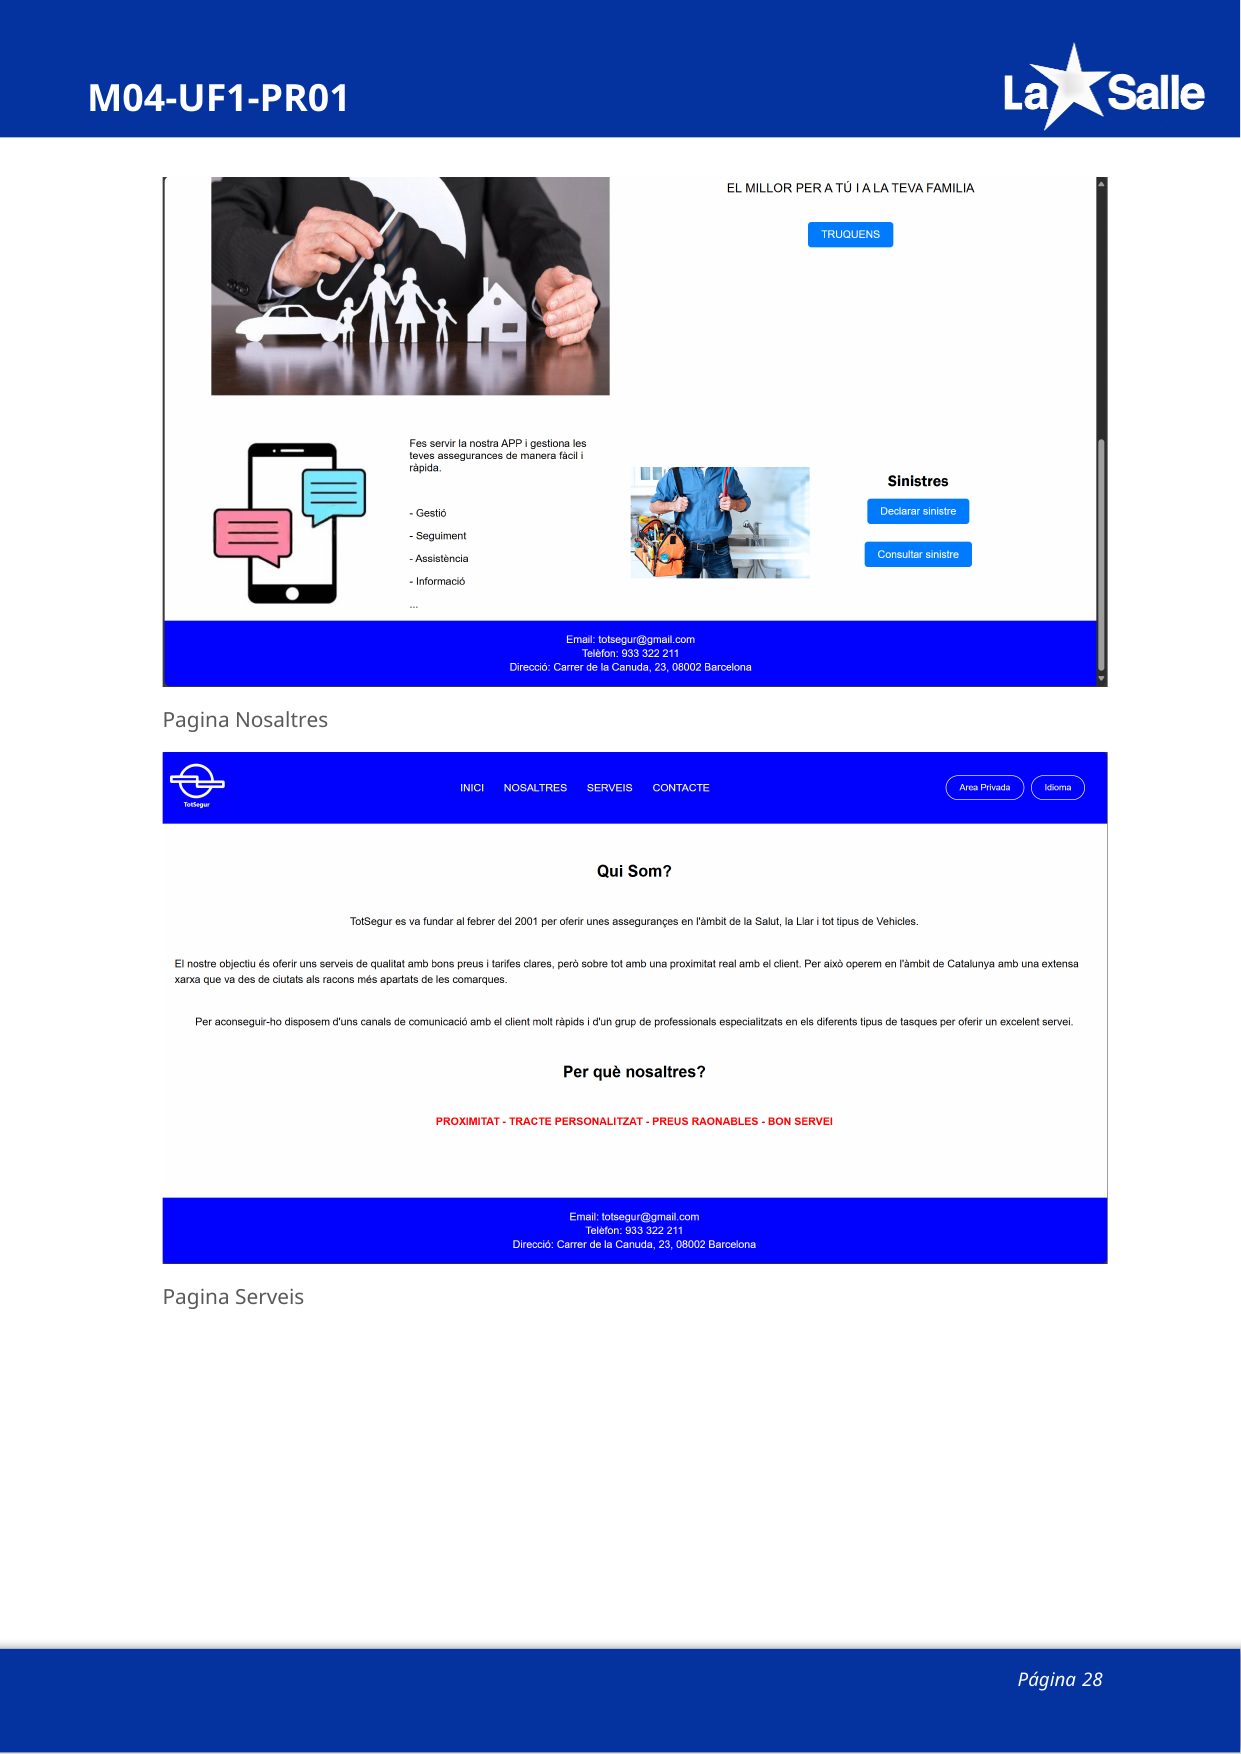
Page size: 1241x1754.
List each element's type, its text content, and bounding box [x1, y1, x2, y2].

picture [162, 177, 1108, 687]
text Pagina Nosaltres [162, 705, 1107, 733]
text Pagina Serveis [162, 1282, 1107, 1311]
picture [162, 752, 1108, 1264]
picture [995, 35, 1214, 137]
